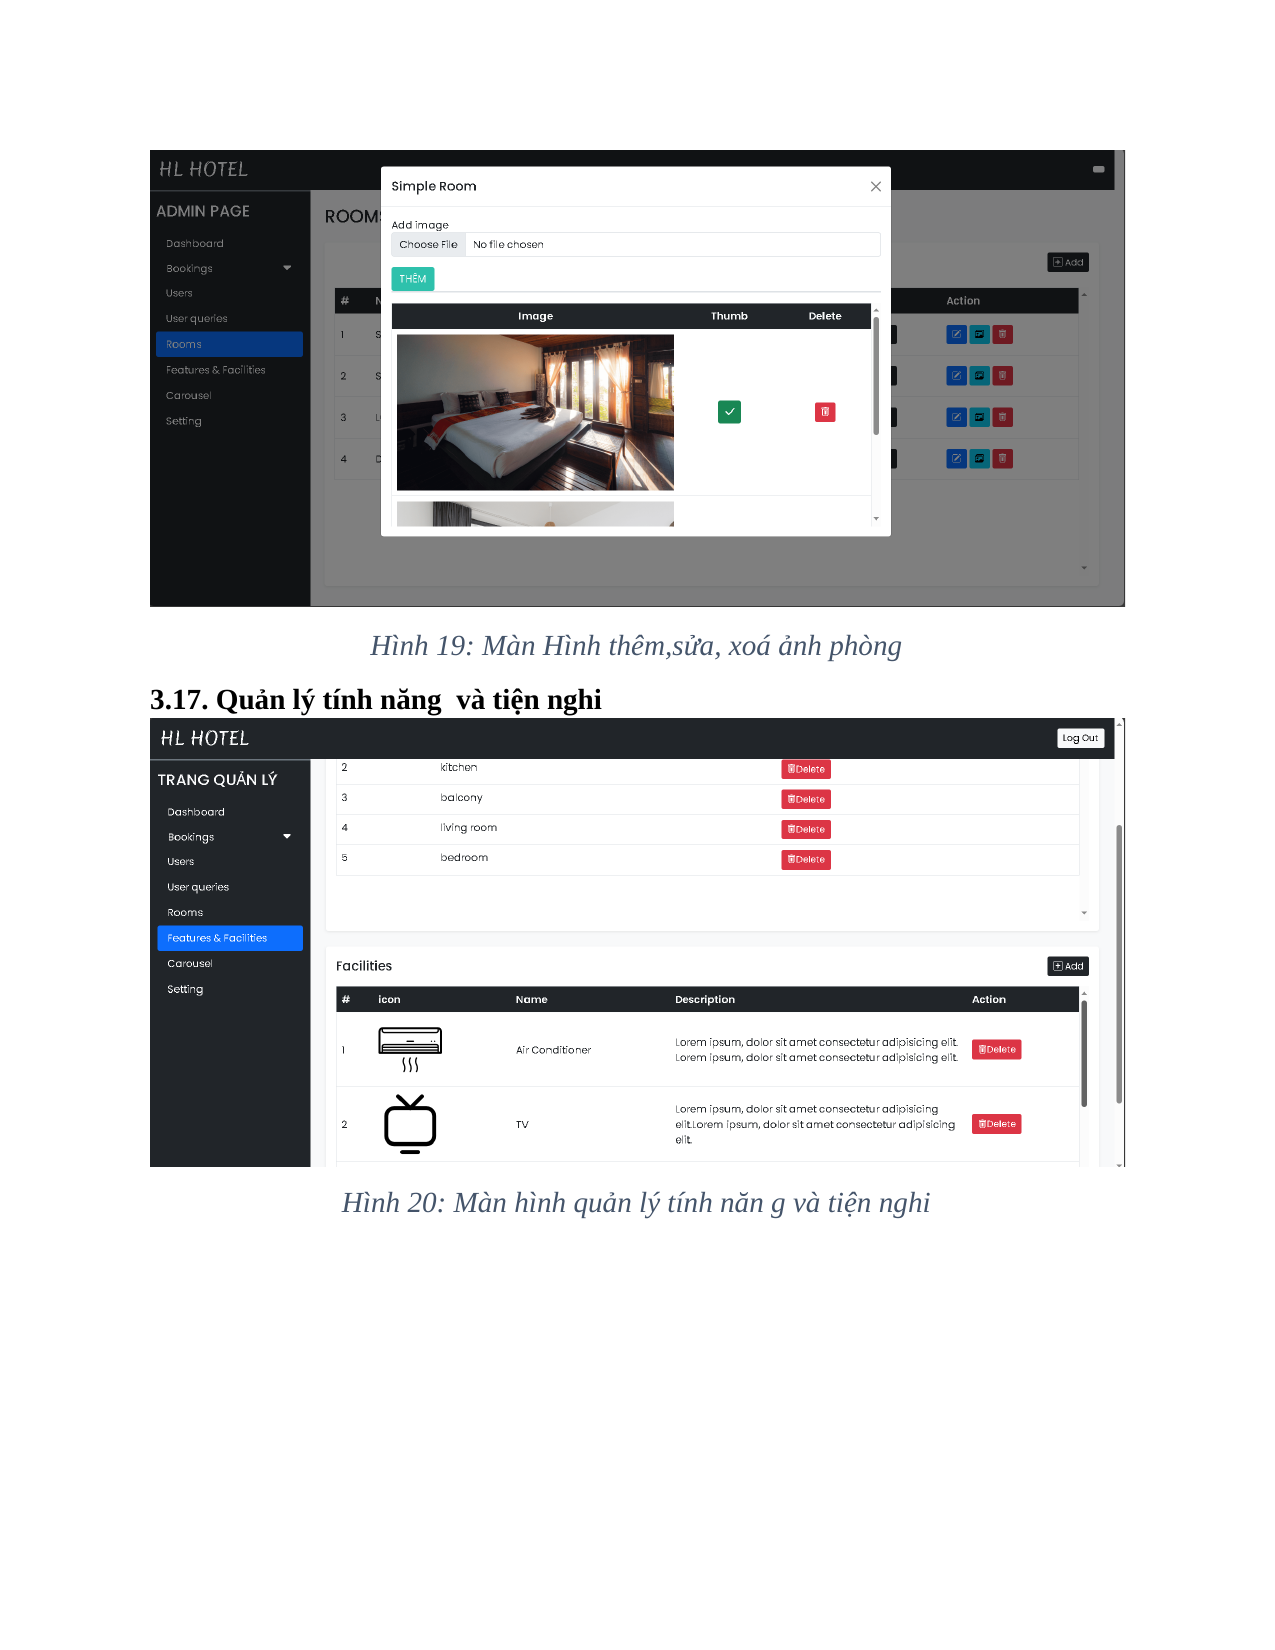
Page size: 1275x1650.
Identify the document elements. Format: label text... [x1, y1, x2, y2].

text Hình 20: Màn hình quản lý tính năn g và tiện nghi [150, 1186, 1125, 1219]
picture [150, 150, 1125, 607]
subtitle 3.17. Quản lý tính năng và tiện nghi [150, 682, 1125, 716]
picture [150, 718, 1125, 1167]
text Hình 19: Màn Hình thêm,sửa, xoá ảnh phòng [150, 628, 1125, 661]
